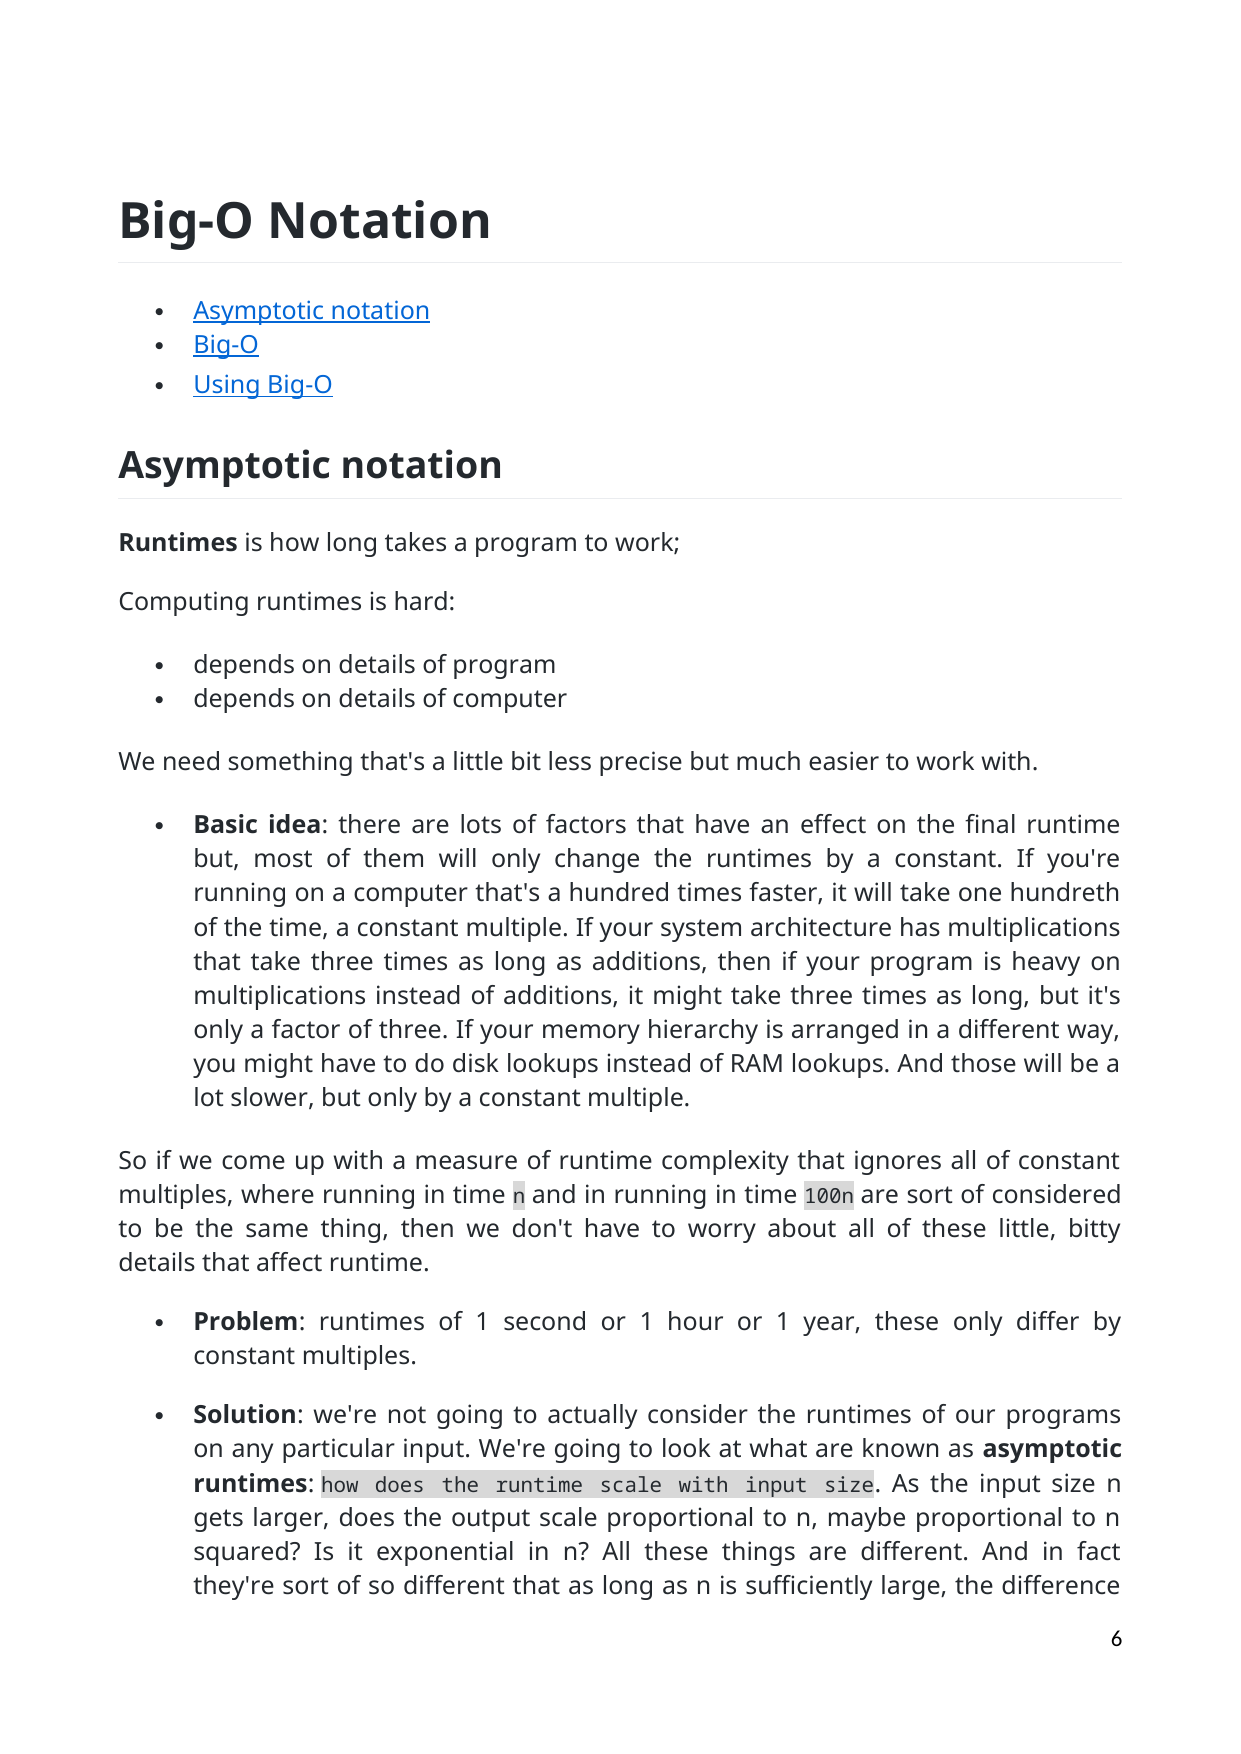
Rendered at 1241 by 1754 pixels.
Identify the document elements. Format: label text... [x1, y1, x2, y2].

list Basic idea: there are lots of factors that have an effect on the final runtime but, most of them will only change the runtimes by a constant. If you're running on a computer that's a hundred times faster, it will take one hundreth of the time, a constant multiple. If your system architecture has multiplications that take three times as long as additions, then if your program is heavy on multiplications instead of additions, it might take three times as long, but it's only a factor of three. If your memory hierarchy is arranged in a different way, you might have to do disk lookups instead of RAM lookups. And those will be a lot slower, but only by a constant multiple. [156, 807, 1122, 1113]
text So if we come up with a measure of runtime complexity that ignores all of constant multiples, where running in time n and in running in time 100n are sort of considered to be the same thing, then we don't have to worry about all of these little, bitty details that affect runtime. [118, 1143, 1122, 1279]
list Using Big-O [156, 367, 1122, 401]
text Runtimes is how long takes a program to work; [118, 524, 1122, 558]
list Problem: runtimes of 1 second or 1 hour or 1 year, these only differ by constant multiples. [156, 1304, 1122, 1372]
list Big-O [156, 326, 1122, 360]
text Asymptotic notation [118, 438, 1122, 498]
text We need something that's a little bit less precise but much easier to work with. [118, 744, 1122, 778]
list depends on details of computer [156, 681, 1122, 714]
text Big-O Notation [118, 185, 1122, 262]
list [156, 1397, 1122, 1601]
list Asymptotic notation [156, 292, 1122, 326]
list depends on details of program [156, 646, 1122, 681]
text Computing runtimes is hard: [118, 583, 1122, 617]
